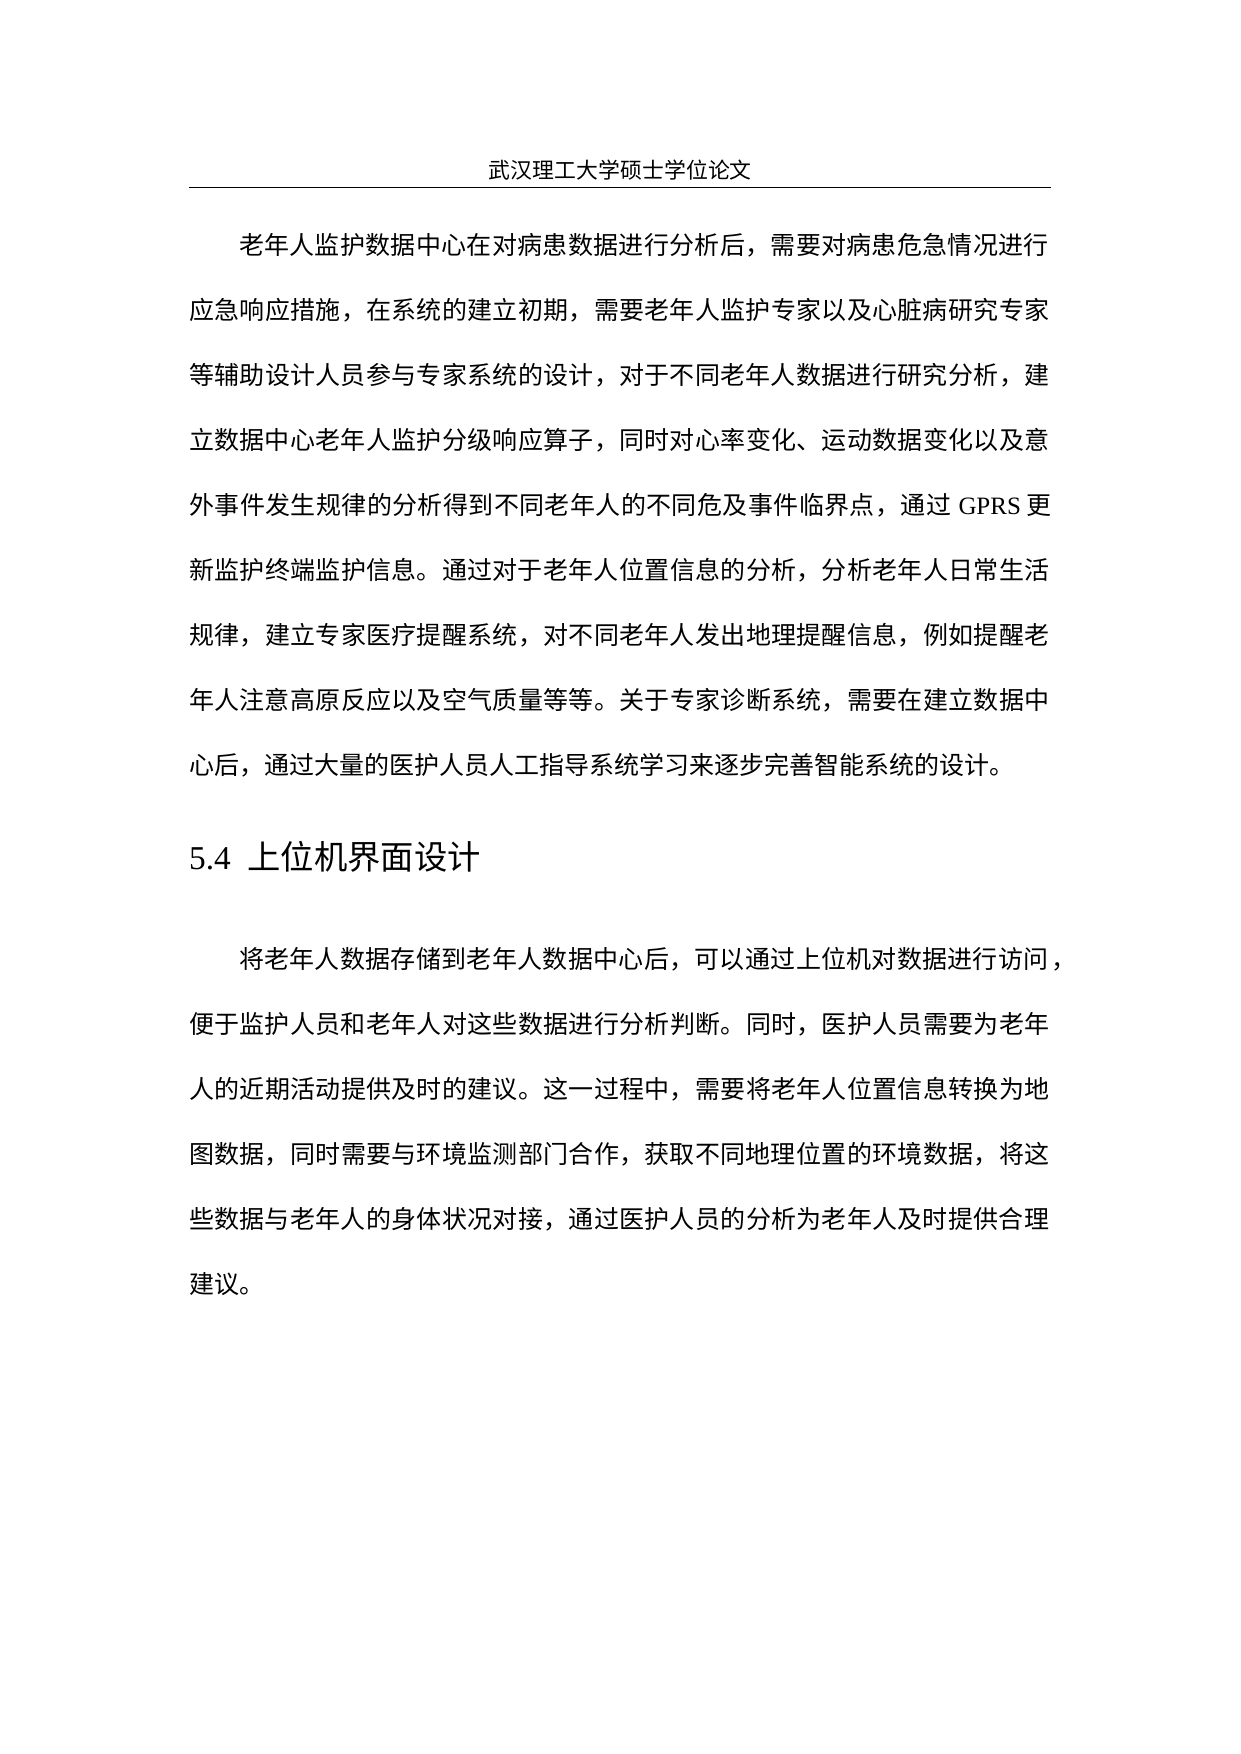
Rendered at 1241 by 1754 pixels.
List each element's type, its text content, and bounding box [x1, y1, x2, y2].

text 老年人监护数据中心在对病患数据进行分析后，需要对病患危急情况进行应急响应措施，在系统的建立初期，需要老年人监护专家以及心脏病研究专家等辅助设计人员参与专家系统的设计，对于不同老年人数据进行研究分析，建立数据中心老年人监护分级响应算子，同时对心率变化、运动数据变化以及意外事件发生规律的分析得到不同老年人的不同危及事件临界点，通过GPRS更新监护终端监护信息。通过对于老年人位置信息的分析，分析老年人日常生活规律，建立专家医疗提醒系统，对不同老年人发出地理提醒信息，例如提醒老年人注意高原反应以及空气质量等等。关于专家诊断系统，需要在建立数据中心后，通过大量的医护人员人工指导系统学习来逐步完善智能系统的设计。 [189, 211, 1051, 796]
text 将老年人数据存储到老年人数据中心后，可以通过上位机对数据进行访问，便于监护人员和老年人对这些数据进行分析判断。同时，医护人员需要为老年人的近期活动提供及时的建议。这一过程中，需要将老年人位置信息转换为地图数据，同时需要与环境监测部门合作，获取不同地理位置的环境数据，将这些数据与老年人的身体状况对接，通过医护人员的分析为老年人及时提供合理建议。 [189, 925, 1051, 1315]
list 5.4 上位机界面设计 [189, 823, 1051, 888]
